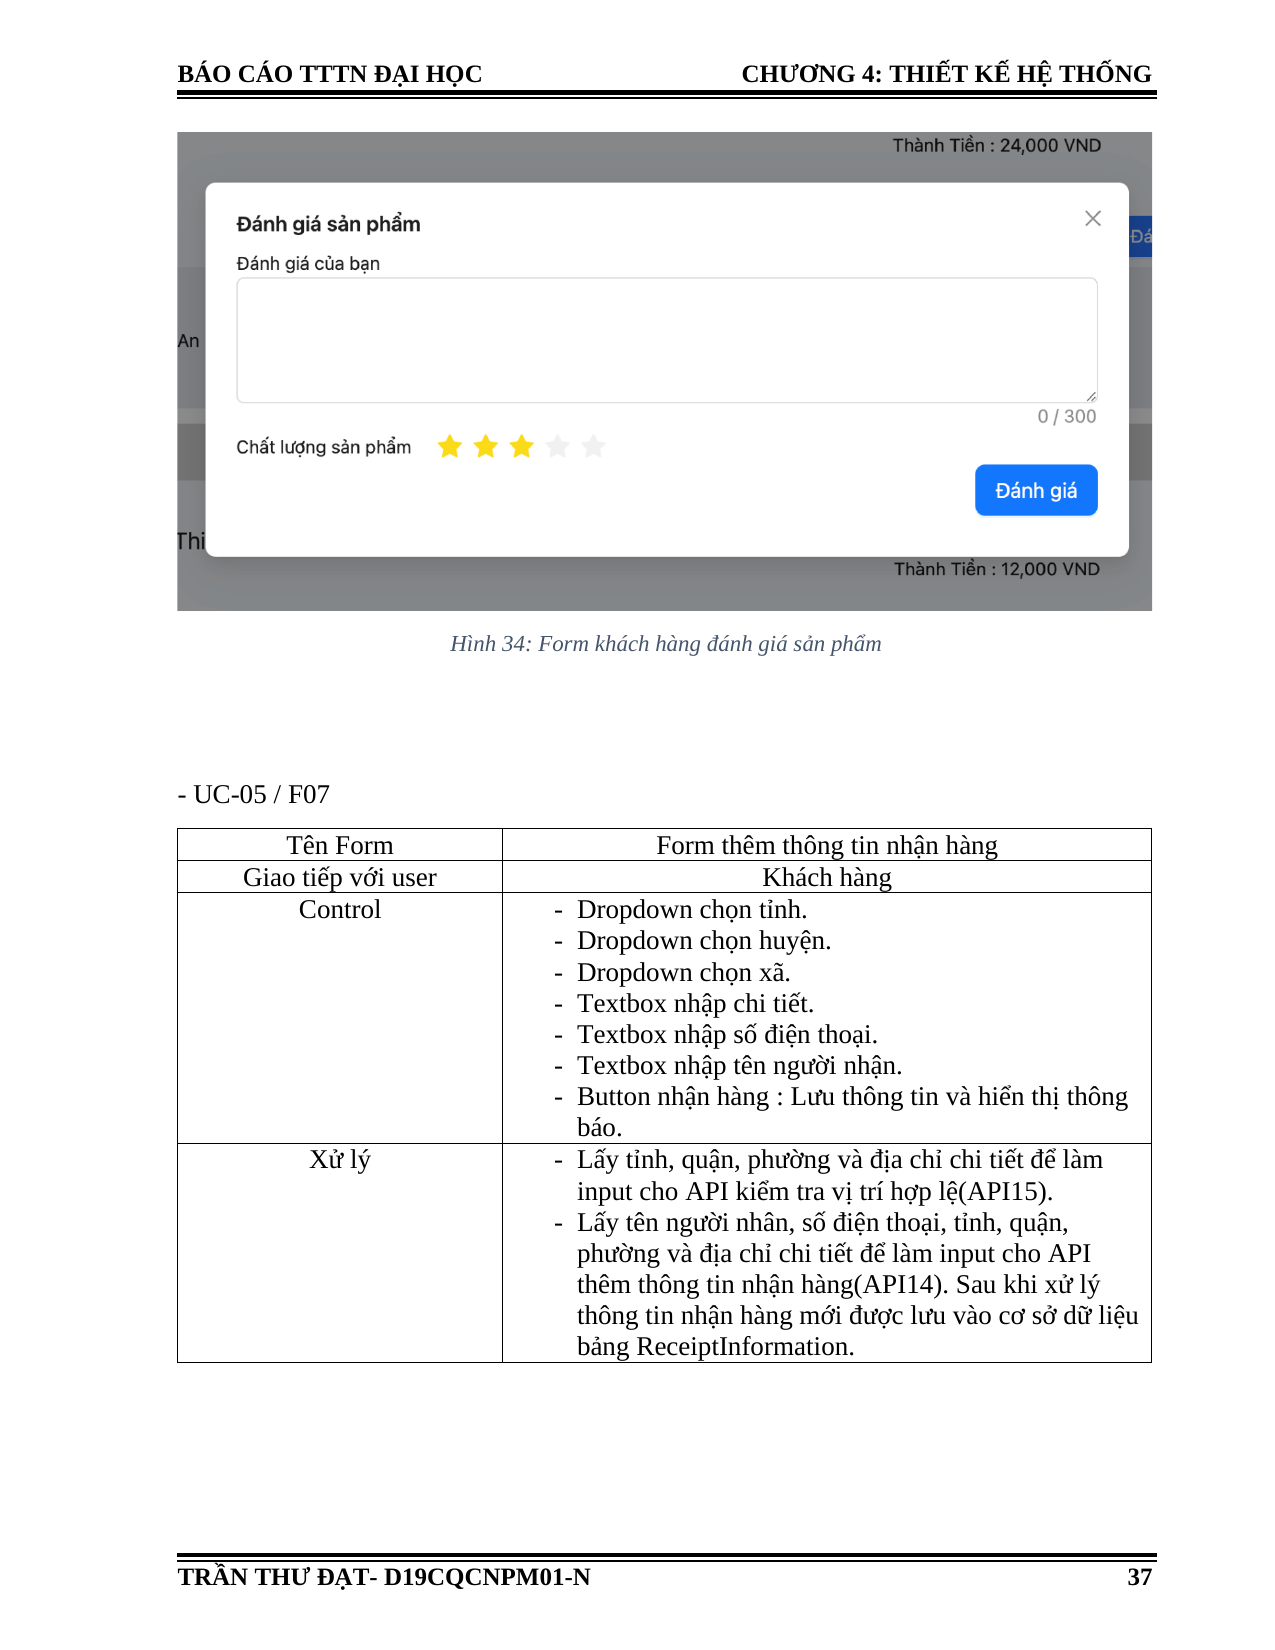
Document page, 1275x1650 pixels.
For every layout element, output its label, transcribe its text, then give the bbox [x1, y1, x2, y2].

table_cell Dropdown chọn tỉnh. Dropdown chọn huyện. Dropdown chọn xã. Textbox nhập chi tiết. Textbox nhập số điện thoại. Textbox nhập tên người nhận. Button nhận hàng : Lưu thông tin và hiển thị thông báo. [503, 893, 1151, 1142]
text - UC-05 / F07 [177, 778, 1157, 809]
table_cell Xử lý [178, 1144, 502, 1362]
table_header Form thêm thông tin nhận hàng [503, 829, 1151, 860]
picture [177, 132, 1153, 611]
table_header Tên Form [178, 829, 502, 860]
table_cell Khách hàng [503, 861, 1151, 892]
table_cell Giao tiếp với user [178, 861, 502, 892]
table_cell Control [178, 893, 502, 1142]
table_cell Lấy tỉnh, quận, phường và địa chỉ chi tiết để làm input cho API kiểm tra vị trí hợp lệ(API15). Lấy tên người nhân, số điện thoại, tỉnh, quận, phường và địa chỉ chi tiết để làm input cho API thêm thông tin nhận hàng(API14). Sau khi xử lý thông tin nhận hàng mới được lưu vào cơ sở dữ liệu bảng ReceiptInformation. [503, 1144, 1151, 1362]
